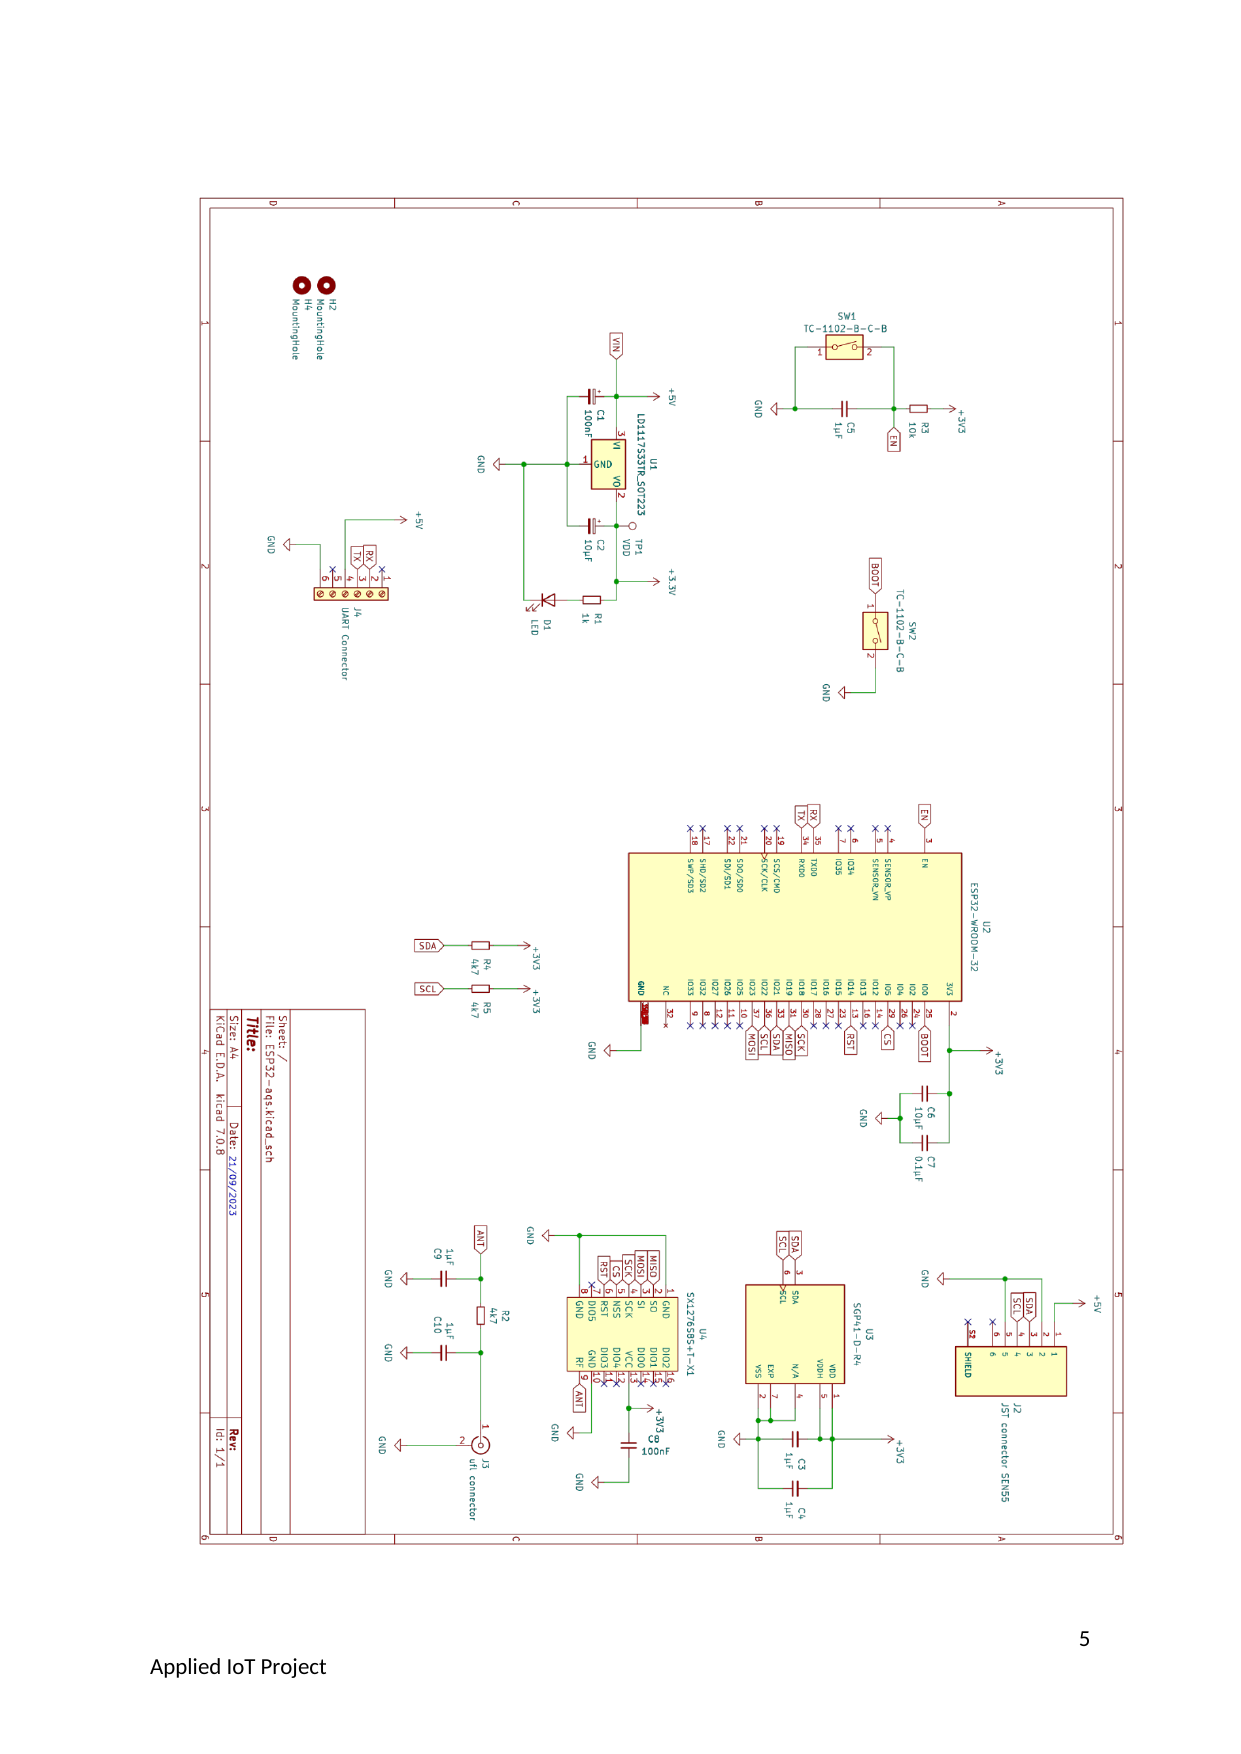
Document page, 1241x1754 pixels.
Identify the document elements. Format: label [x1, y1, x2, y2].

picture [153, 151, 1171, 1592]
